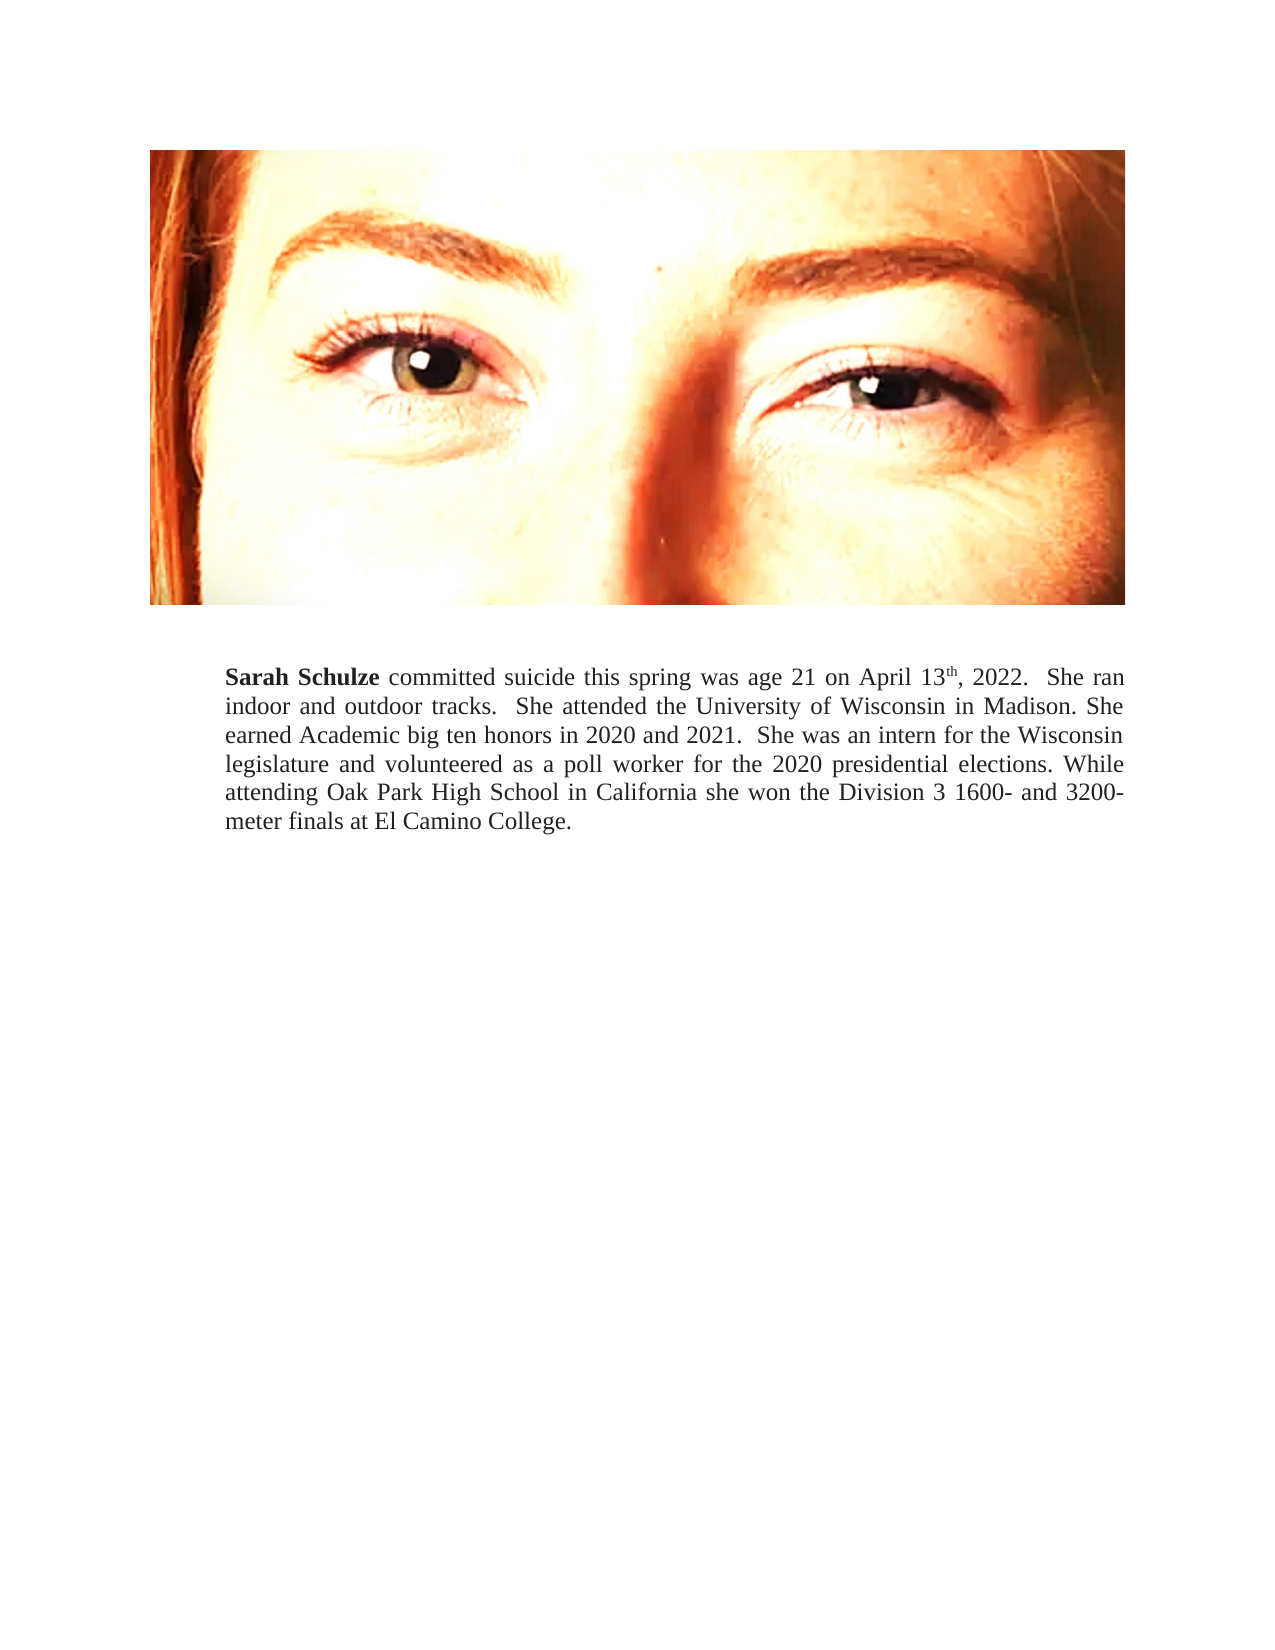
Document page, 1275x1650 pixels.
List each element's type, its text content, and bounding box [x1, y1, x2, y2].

picture [150, 150, 1125, 605]
text Sarah Schulze committed suicide this spring was age 21 on April 13th, 2022. She ran indoor and outdoor tracks. She attended the University of Wisconsin in Madison. She earned Academic big ten honors in 2020 and 2021. She was an intern for the Wisconsin legislature and volunteered as a poll worker for the 2020 presidential elections. While attending Oak Park High School in California she won the Division 3 1600- and 3200-meter finals at El Camino College. [225, 662, 1125, 835]
